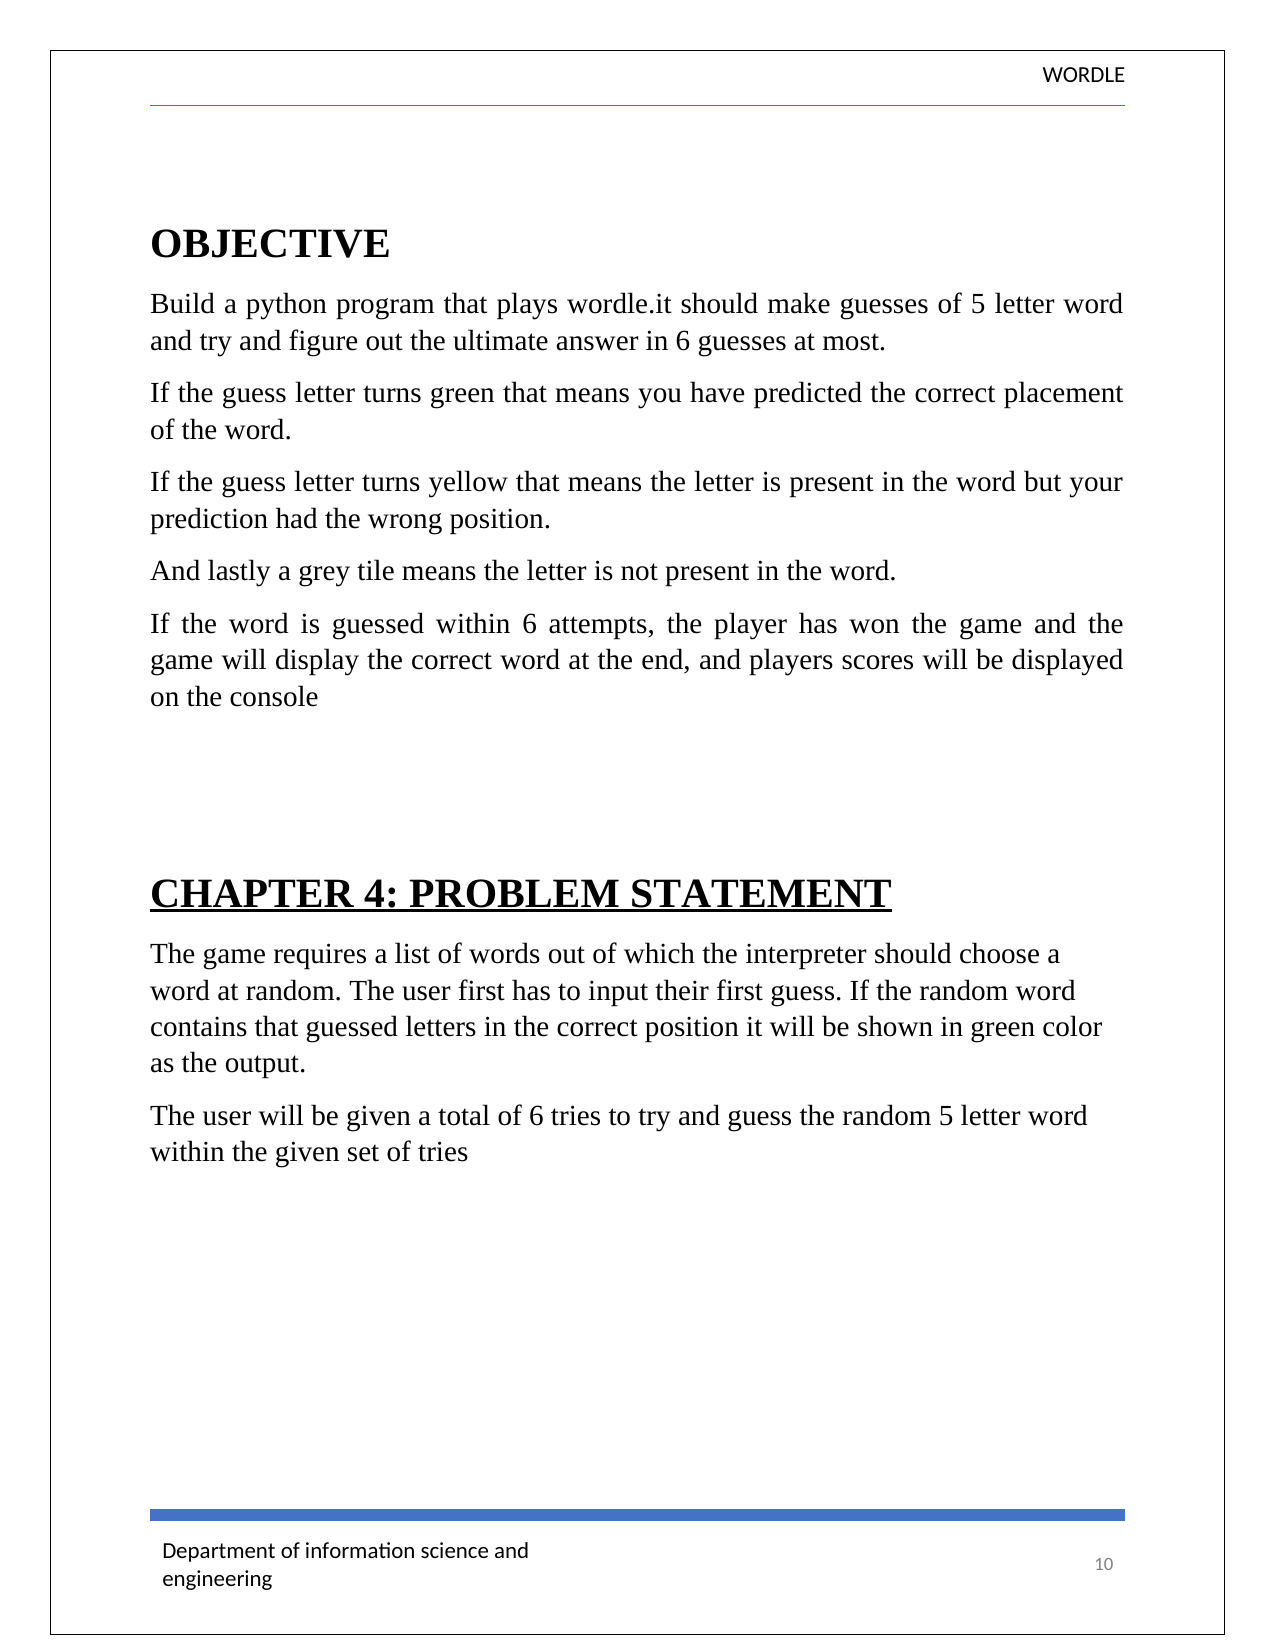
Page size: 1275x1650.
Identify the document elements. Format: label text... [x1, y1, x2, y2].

text The user will be given a total of 6 tries to try and guess the random 5 letter word within the given set of tries [150, 1098, 1125, 1167]
text If the guess letter turns green that means you have predicted the correct placement of the word. [150, 376, 1125, 445]
text OBJECTIVE [150, 218, 1125, 266]
text Build a python program that plays wordle.it should make guesses of 5 letter word and try and figure out the ultimate answer in 6 guesses at most. [150, 287, 1125, 356]
text CHAPTER 4: PROBLEM STATEMENT [150, 868, 1125, 916]
text If the guess letter turns yellow that means the letter is present in the word but your prediction had the wrong position. [150, 464, 1125, 534]
text The game requires a list of words out of which the interpreter should choose a word at random. The user first has to input their first guess. If the random word contains that guessed letters in the correct position it will be shown in green color as the output. [150, 936, 1125, 1078]
text And lastly a grey tile means the letter is not present in the word. [150, 553, 1125, 587]
text If the word is guessed within 6 attempts, the player has won the game and the game will display the correct word at the end, and players scores will be displayed on the console [150, 606, 1125, 712]
